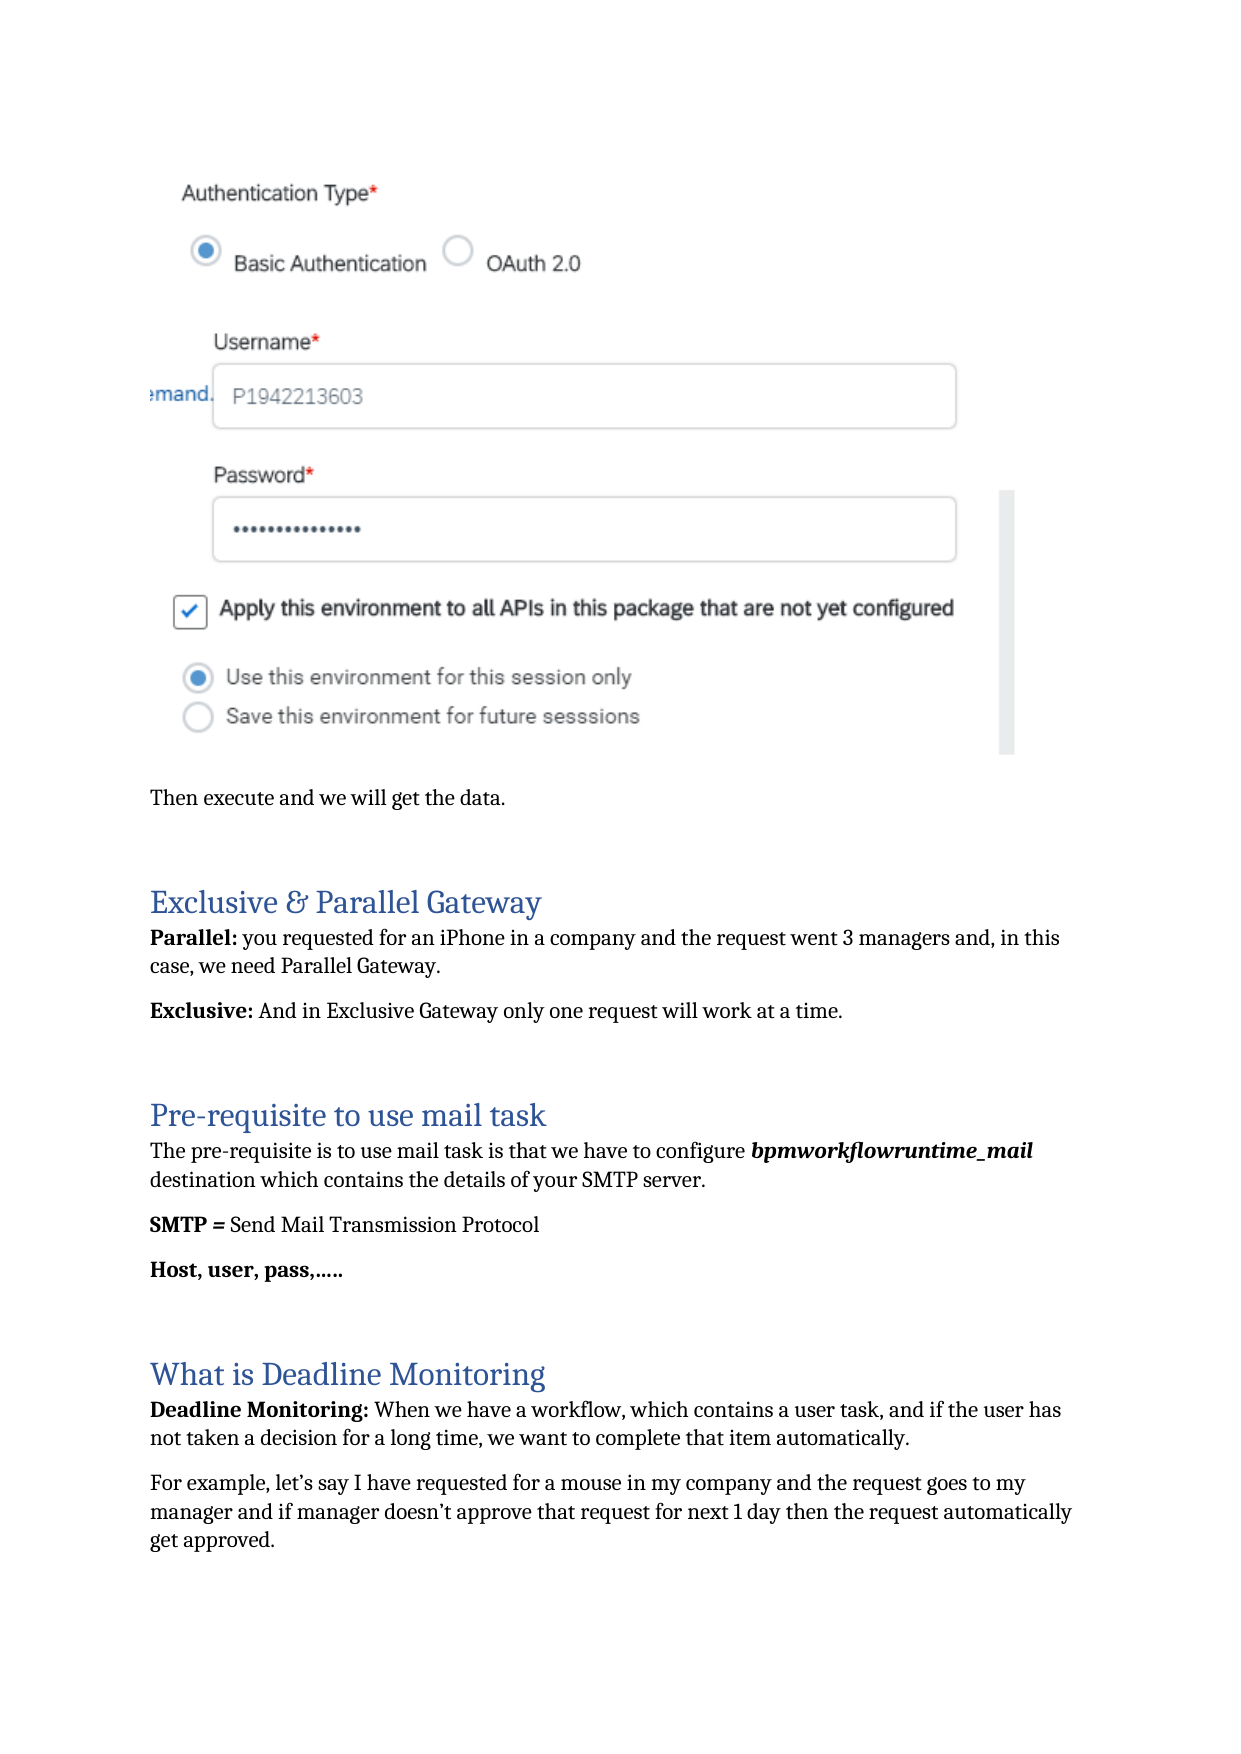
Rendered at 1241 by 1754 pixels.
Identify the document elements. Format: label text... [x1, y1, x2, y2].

text Host, user, pass,….. [150, 1257, 1090, 1283]
picture [150, 150, 1029, 766]
subtitle Pre-requisite to use mail task [150, 1097, 1090, 1135]
subtitle Exclusive & Parallel Gateway [150, 883, 1090, 921]
text SMTP = Send Mail Transmission Protocol [150, 1211, 1090, 1238]
text Parallel: you requested for an iPhone in a company and the request went 3 managers and, in this case, we need Parallel Gateway. [150, 924, 1090, 979]
text Exclusive: And in Exclusive Gateway only one request will work at a time. [150, 998, 1090, 1024]
text Then execute and we will get the data. [150, 784, 1090, 811]
text For example, let’s say I have requested for a mouse in my company and the request goes to my manager and if manager doesn’t approve that request for next 1 day then the request automatically get approved. [150, 1470, 1090, 1553]
text Deadline Monitoring: When we have a workflow, which contains a user task, and if the user has not taken a decision for a long time, we want to complete that item automatically. [150, 1396, 1090, 1451]
subtitle What is Deadline Monitoring [150, 1355, 1090, 1393]
text The pre-requisite is to use mail task is that we have to configure bpmworkflowruntime_mail destination which contains the details of your SMTP server. [150, 1138, 1090, 1193]
